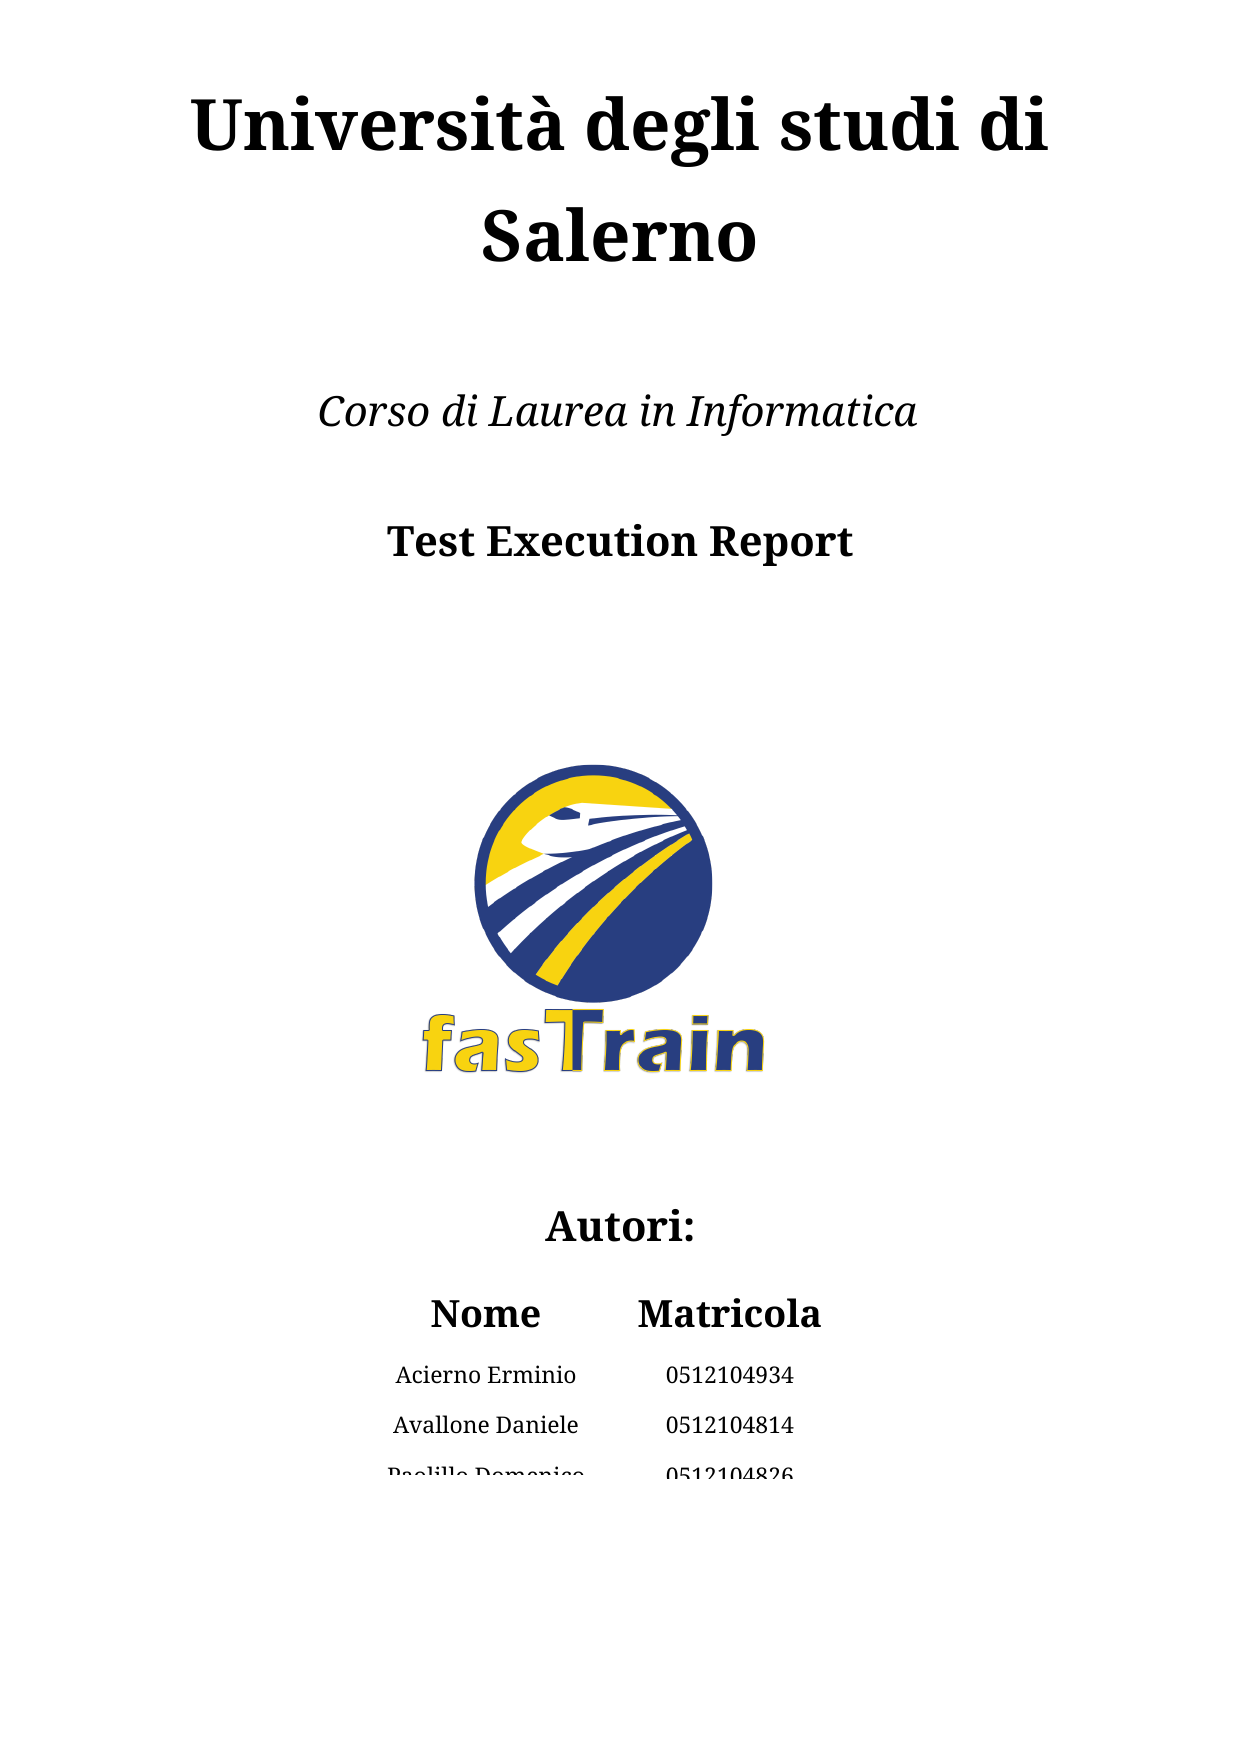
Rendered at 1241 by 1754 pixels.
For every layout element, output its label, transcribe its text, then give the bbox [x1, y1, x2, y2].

picture [358, 747, 828, 1105]
title Università degli studi di Salerno [75, 75, 1165, 282]
subtitle Corso di Laurea in Informatica [75, 381, 1165, 438]
subtitle Autori: [75, 1196, 1165, 1253]
subtitle Test Execution Report [75, 512, 1165, 569]
